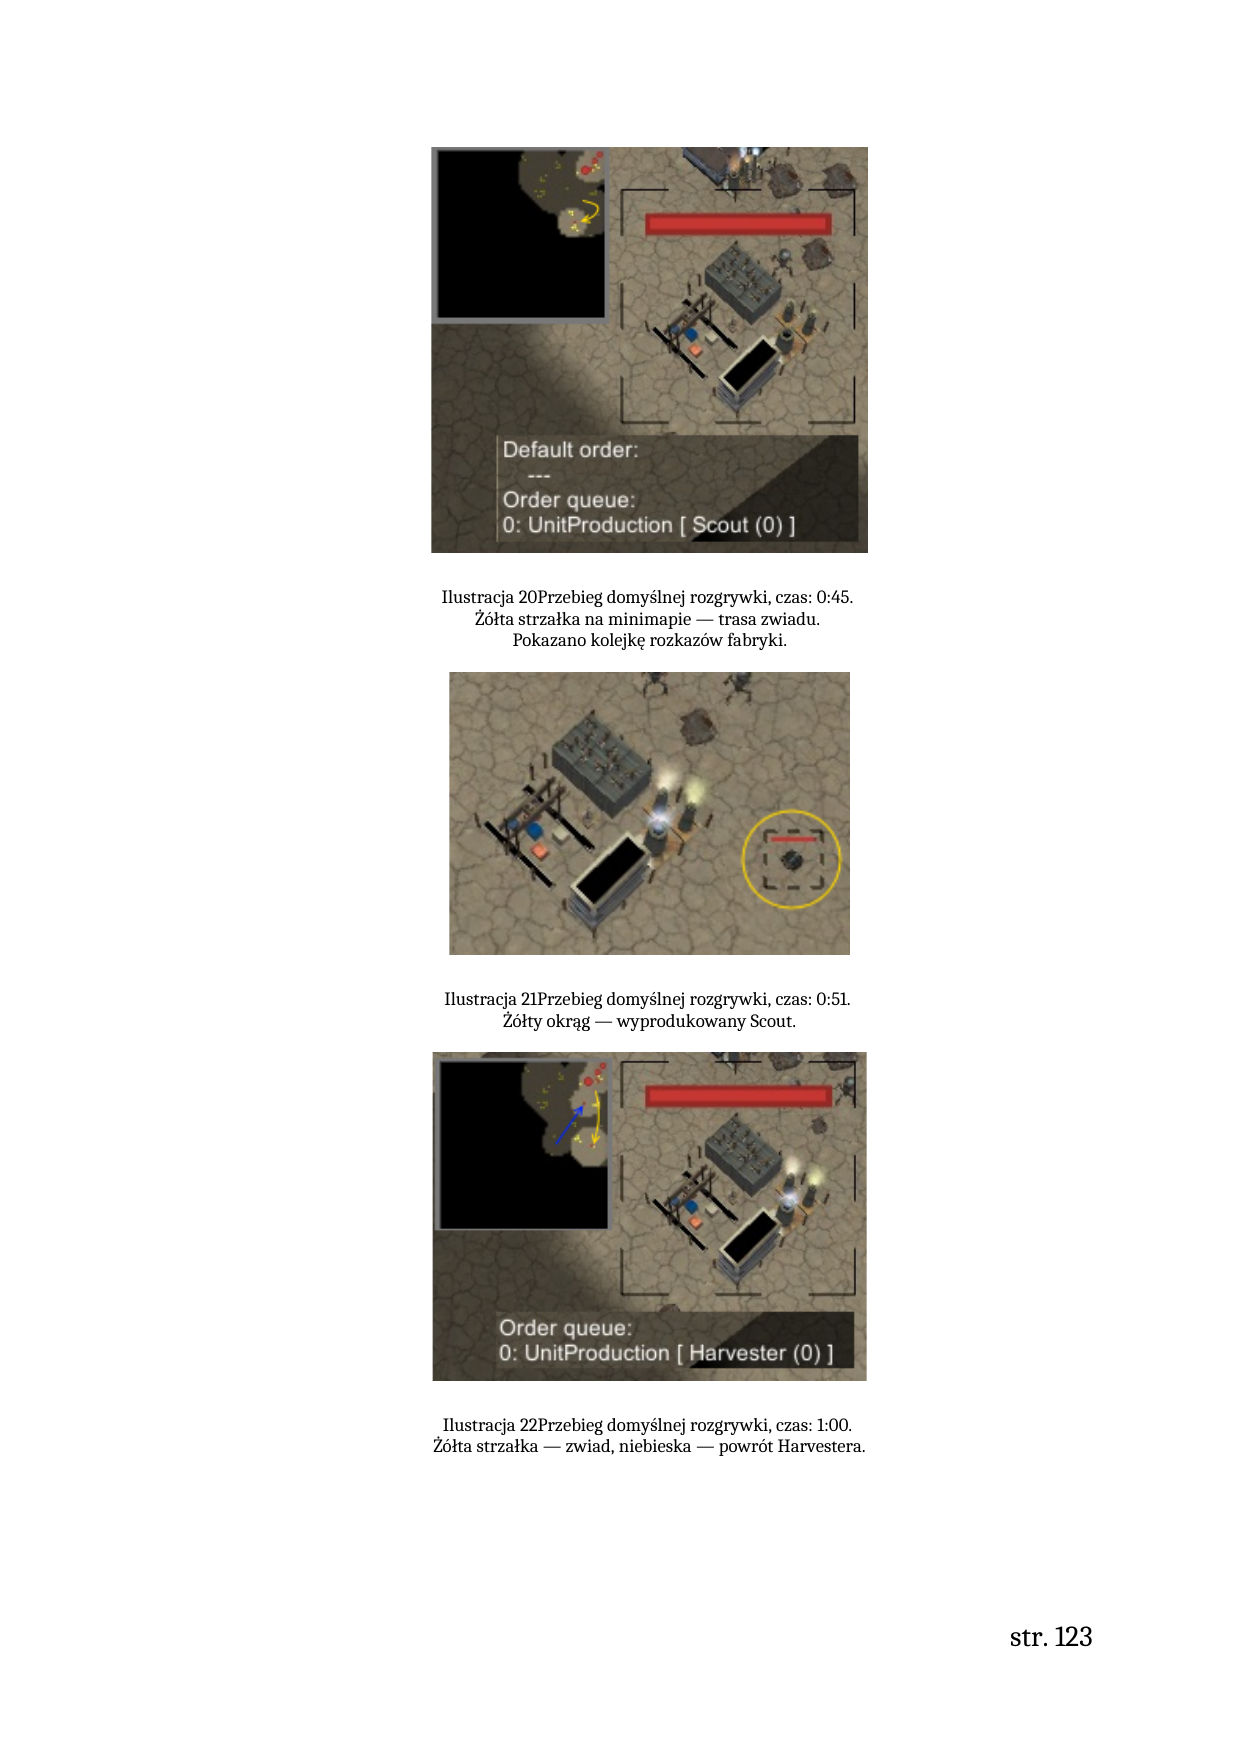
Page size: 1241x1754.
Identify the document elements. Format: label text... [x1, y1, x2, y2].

text Ilustracja 21Przebieg domyślnej rozgrywki, czas: 0:51. Żółty okrąg — wyprodukowany Scout. [207, 989, 1092, 1032]
picture [432, 1052, 867, 1381]
text Ilustracja 20Przebieg domyślnej rozgrywki, czas: 0:45. Żółta strzałka na minimapie — trasa zwiadu. Pokazano kolejkę rozkazów fabryki. [207, 587, 1092, 652]
text Ilustracja 22Przebieg domyślnej rozgrywki, czas: 1:00. Żółta strzałka — zwiad, niebieska — powrót Harvestera. [207, 1414, 1092, 1457]
picture [449, 672, 850, 955]
picture [431, 147, 868, 553]
